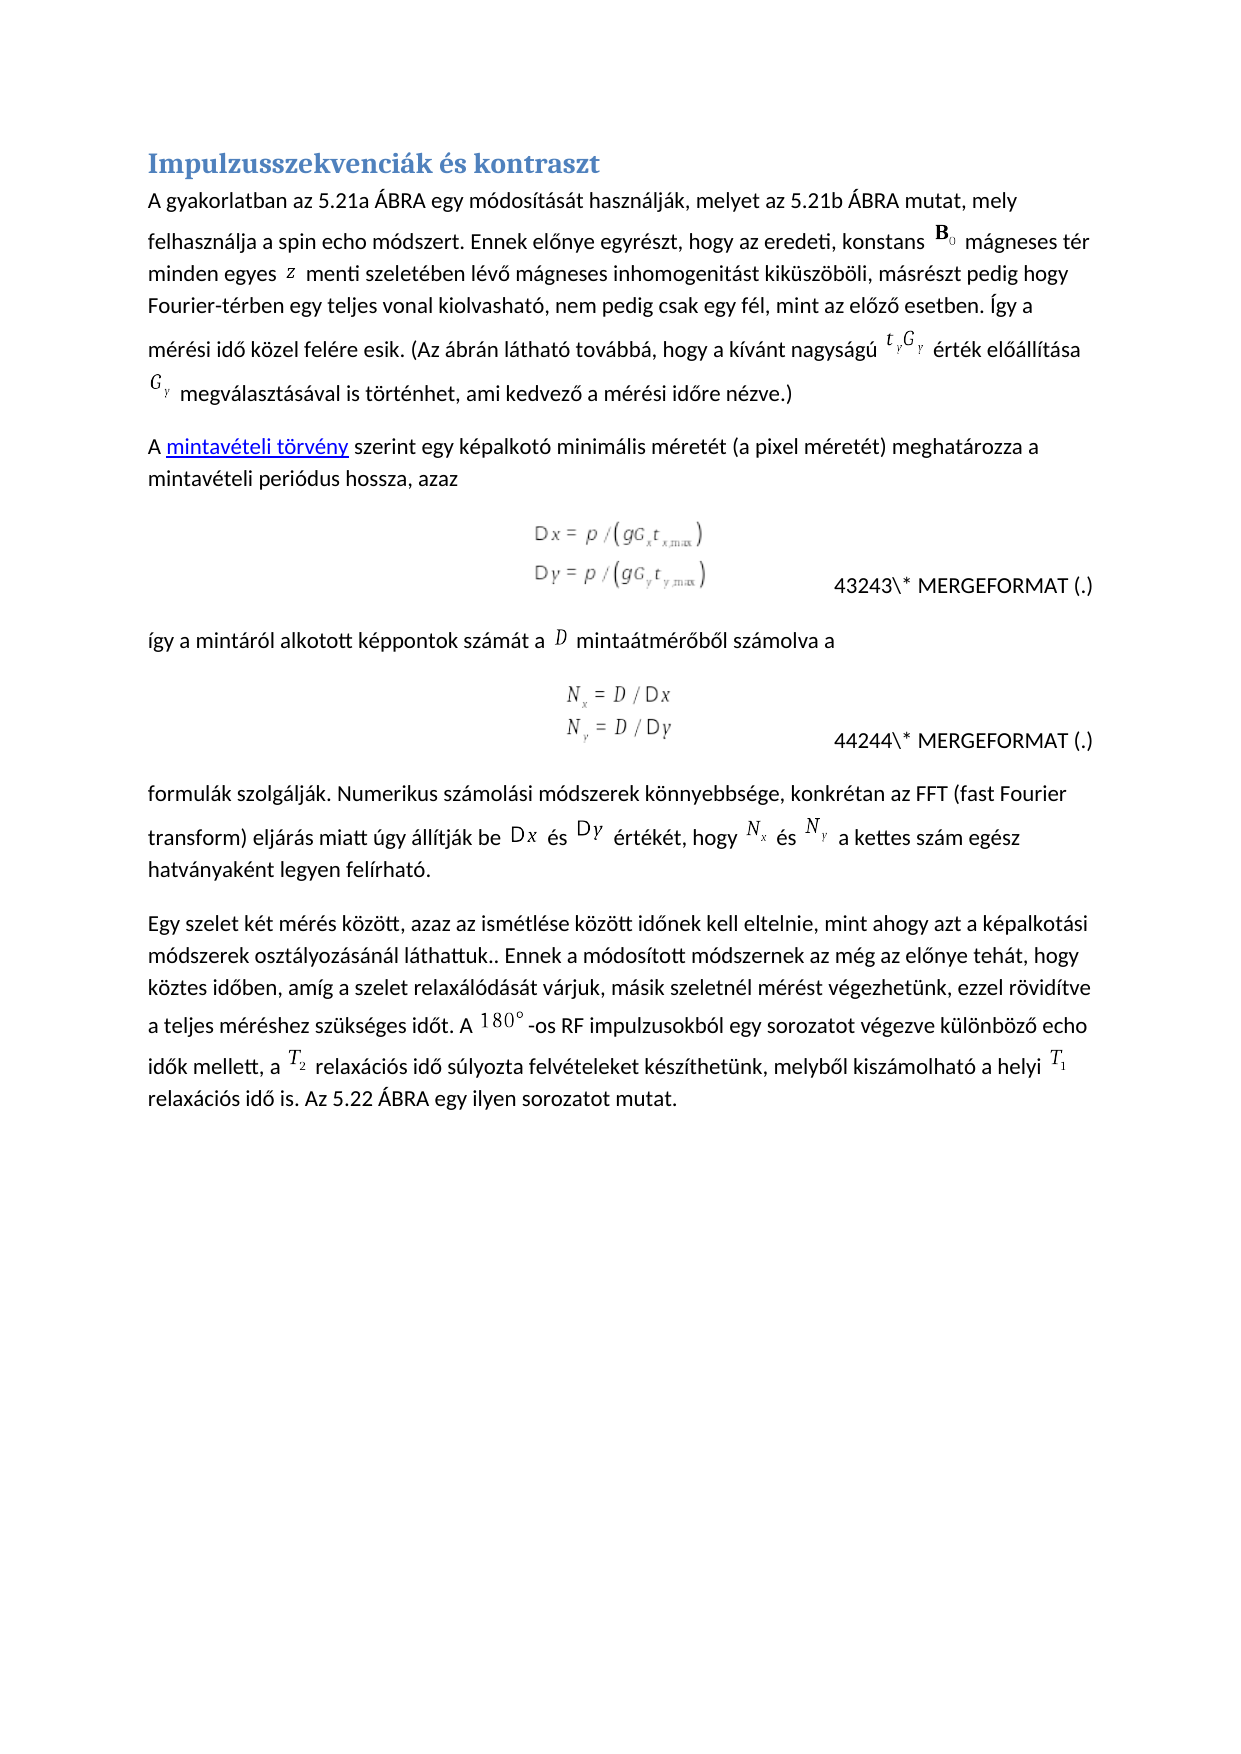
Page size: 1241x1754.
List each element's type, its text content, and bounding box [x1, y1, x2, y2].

text Egy szelet két mérés között, azaz az ismétlése között időnek kell eltelnie, mint ahogy azt a képalkotási módszerek osztályozásánál láthattuk.. Ennek a módosított módszernek az még az előnye tehát, hogy köztes időben, amíg a szelet relaxálódását várjuk, másik szeletnél mérést végezhetünk, ezzel rövidítve a teljes méréshez szükséges időt. A -os RF impulzusokból egy sorozatot végezve különböző echo idők mellett, a relaxációs idő súlyozta felvételeket készíthetünk, melyből kiszámolható a helyi relaxációs idő is. Az 5.22 ÁBRA egy ilyen sorozatot mutat. [148, 909, 1093, 1112]
text A mintavételi törvény szerint egy képalkotó minimális méretét (a pixel méretét) meghatározza a mintavételi periódus hossza, azaz [148, 432, 1093, 492]
subtitle Impulzusszekvenciák és kontraszt [148, 148, 1093, 181]
text A gyakorlatban az 5.21a ÁBRA egy módosítását használják, melyet az 5.21b ÁBRA mutat, mely felhasználja a spin echo módszert. Ennek előnye egyrészt, hogy az eredeti, konstans mágneses tér minden egyes menti szeletében lévő mágneses inhomogenitást kiküszöböli, másrészt pedig hogy Fourier-térben egy teljes vonal kiolvasható, nem pedig csak egy fél, mint az előző esetben. Így a mérési idő közel felére esik. (Az ábrán látható továbbá, hogy a kívánt nagyságú érték előállítása megválasztásával is történhet, ami kedvező a mérési időre nézve.) [148, 186, 1093, 407]
text így a mintáról alkotott képpontok számát a mintaátmérőből számolva a [148, 625, 1093, 654]
text formulák szolgálják. Numerikus számolási módszerek könnyebbsége, konkrétan az FFT (fast Fourier transform) eljárás miatt úgy állítják be és értékét, hogy és a kettes szám egész hatványaként legyen felírható. [148, 779, 1093, 884]
